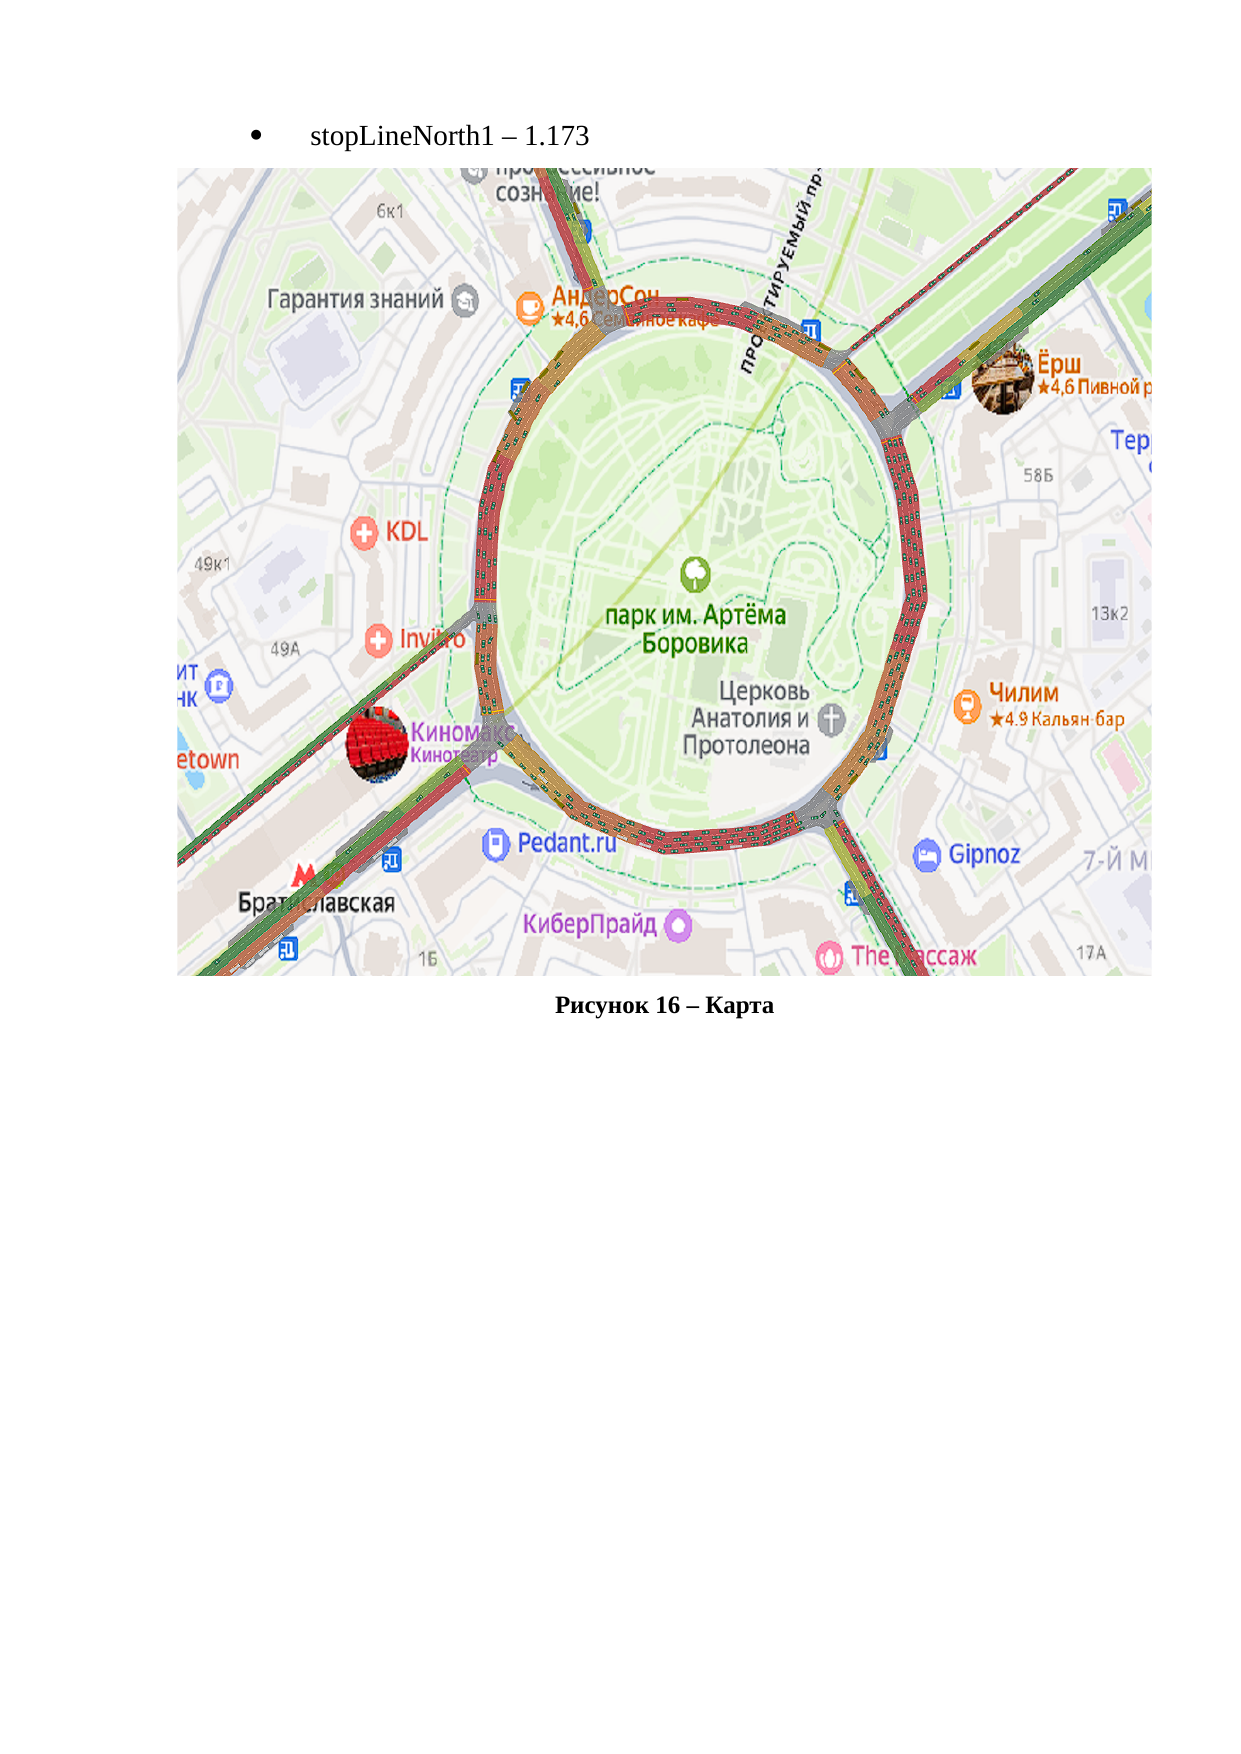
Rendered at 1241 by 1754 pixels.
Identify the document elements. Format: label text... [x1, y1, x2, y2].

picture [177, 168, 1152, 976]
text Рисунок 16 – Карта [177, 990, 1152, 1019]
list stopLineNorth1 – 1.173 [251, 118, 1152, 152]
